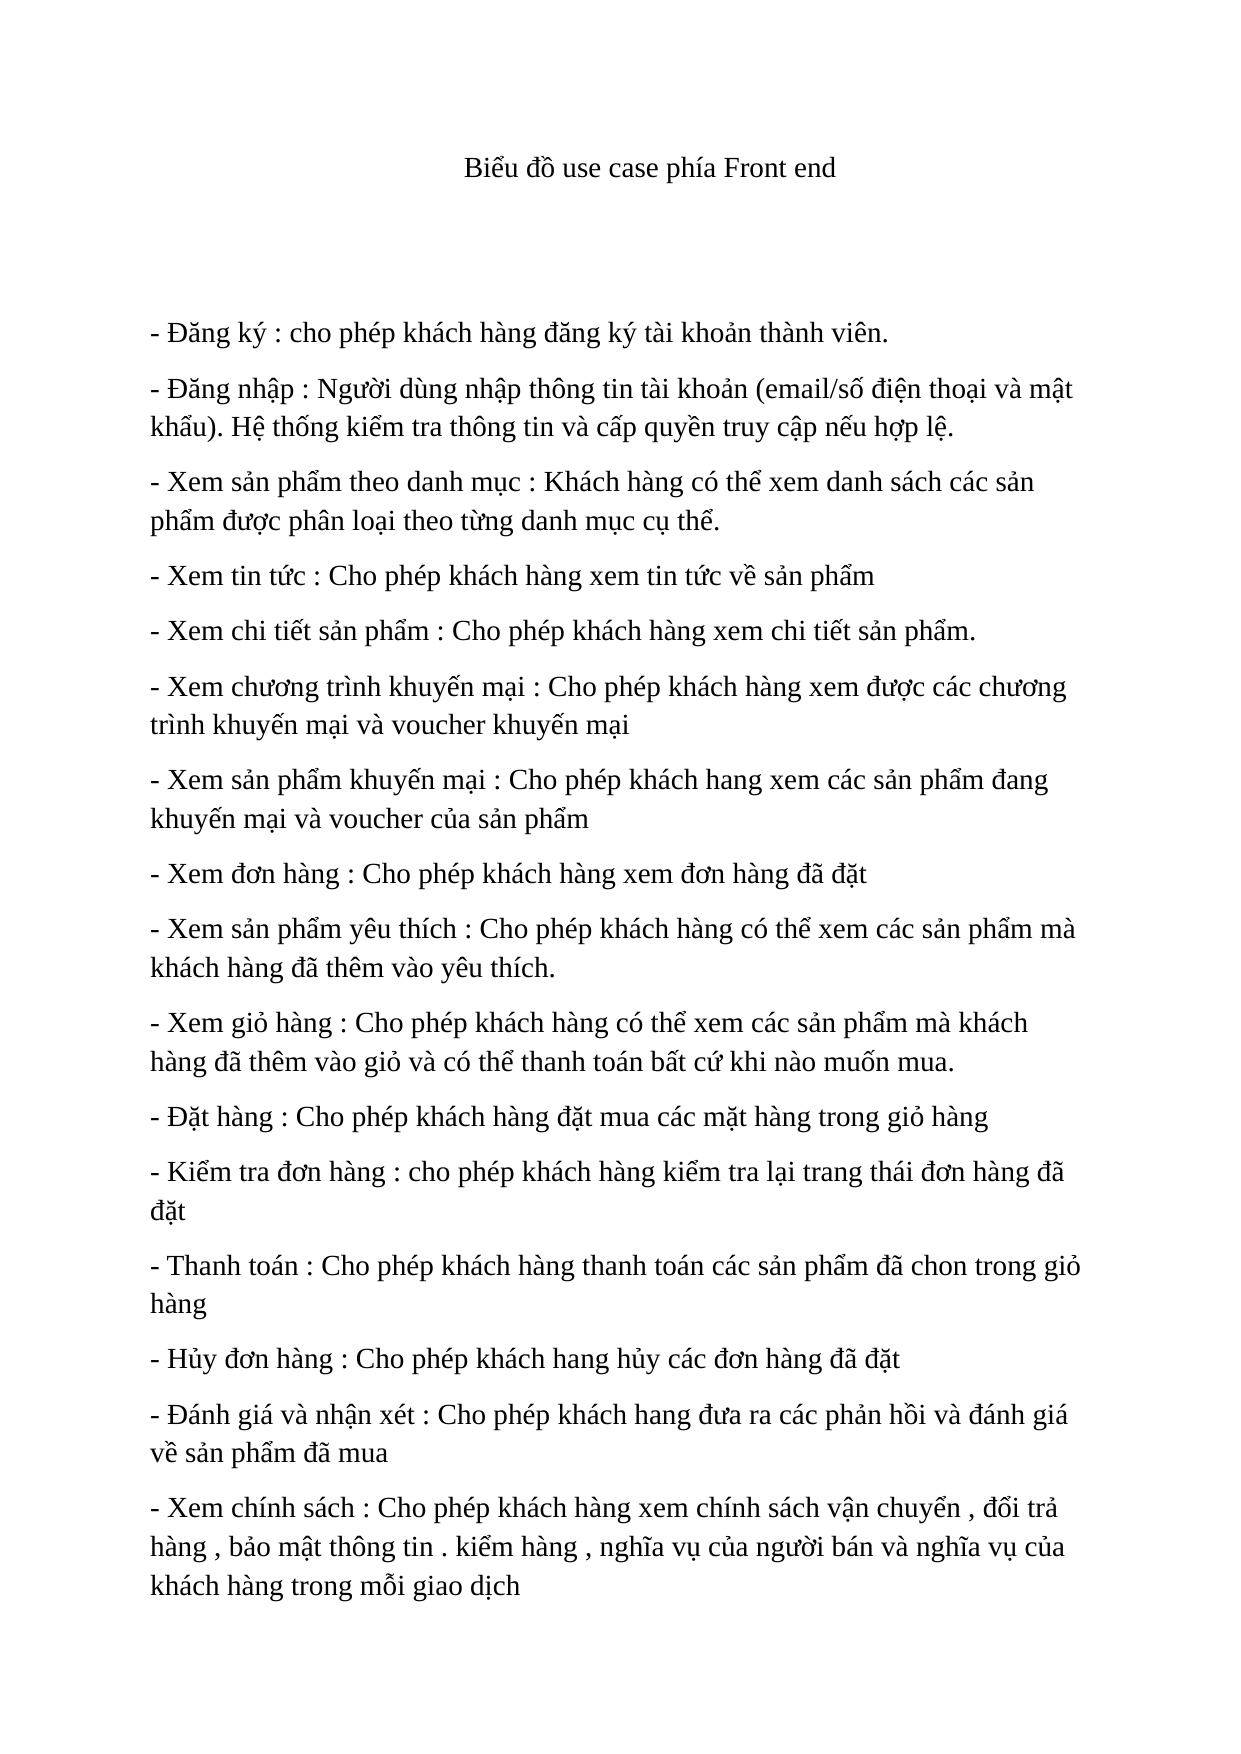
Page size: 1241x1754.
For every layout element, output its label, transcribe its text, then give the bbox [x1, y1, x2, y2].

text - Hủy đơn hàng : Cho phép khách hang hủy các đơn hàng đã đặt [150, 1342, 1090, 1375]
text - Đăng ký : cho phép khách hàng đăng ký tài khoản thành viên. [150, 316, 1090, 349]
text - Thanh toán : Cho phép khách hàng thanh toán các sản phẩm đã chon trong giỏ hàng [150, 1248, 1090, 1320]
text - Xem sản phẩm yêu thích : Cho phép khách hàng có thể xem các sản phẩm mà khách hàng đã thêm vào yêu thích. [150, 911, 1090, 983]
text Biểu đồ use case phía Front end [150, 150, 1090, 183]
text - Xem chương trình khuyến mại : Cho phép khách hàng xem được các chương trình khuyến mại và voucher khuyến mại [150, 669, 1090, 741]
text - Đánh giá và nhận xét : Cho phép khách hang đưa ra các phản hồi và đánh giá về sản phẩm đã mua [150, 1397, 1090, 1469]
text - Đăng nhập : Người dùng nhập thông tin tài khoản (email/số điện thoại và mật khẩu). Hệ thống kiểm tra thông tin và cấp quyền truy cập nếu hợp lệ. [150, 371, 1090, 443]
text - Xem đơn hàng : Cho phép khách hàng xem đơn hàng đã đặt [150, 856, 1090, 890]
text - Xem sản phẩm khuyến mại : Cho phép khách hang xem các sản phẩm đang khuyến mại và voucher của sản phẩm [150, 762, 1090, 834]
text - Xem giỏ hàng : Cho phép khách hàng có thể xem các sản phẩm mà khách hàng đã thêm vào giỏ và có thể thanh toán bất cứ khi nào muốn mua. [150, 1005, 1090, 1077]
text - Kiểm tra đơn hàng : cho phép khách hàng kiểm tra lại trang thái đơn hàng đã đặt [150, 1154, 1090, 1226]
text - Xem sản phẩm theo danh mục : Khách hàng có thể xem danh sách các sản phẩm được phân loại theo từng danh mục cụ thể. [150, 464, 1090, 537]
text - Xem chính sách : Cho phép khách hàng xem chính sách vận chuyển , đổi trả hàng , bảo mật thông tin . kiểm hàng , nghĩa vụ của người bán và nghĩa vụ của khách hàng trong mỗi giao dịch [150, 1491, 1090, 1601]
text - Xem chi tiết sản phẩm : Cho phép khách hàng xem chi tiết sản phẩm. [150, 613, 1090, 647]
text - Xem tin tức : Cho phép khách hàng xem tin tức về sản phẩm [150, 558, 1090, 592]
text - Đặt hàng : Cho phép khách hàng đặt mua các mặt hàng trong giỏ hàng [150, 1099, 1090, 1132]
